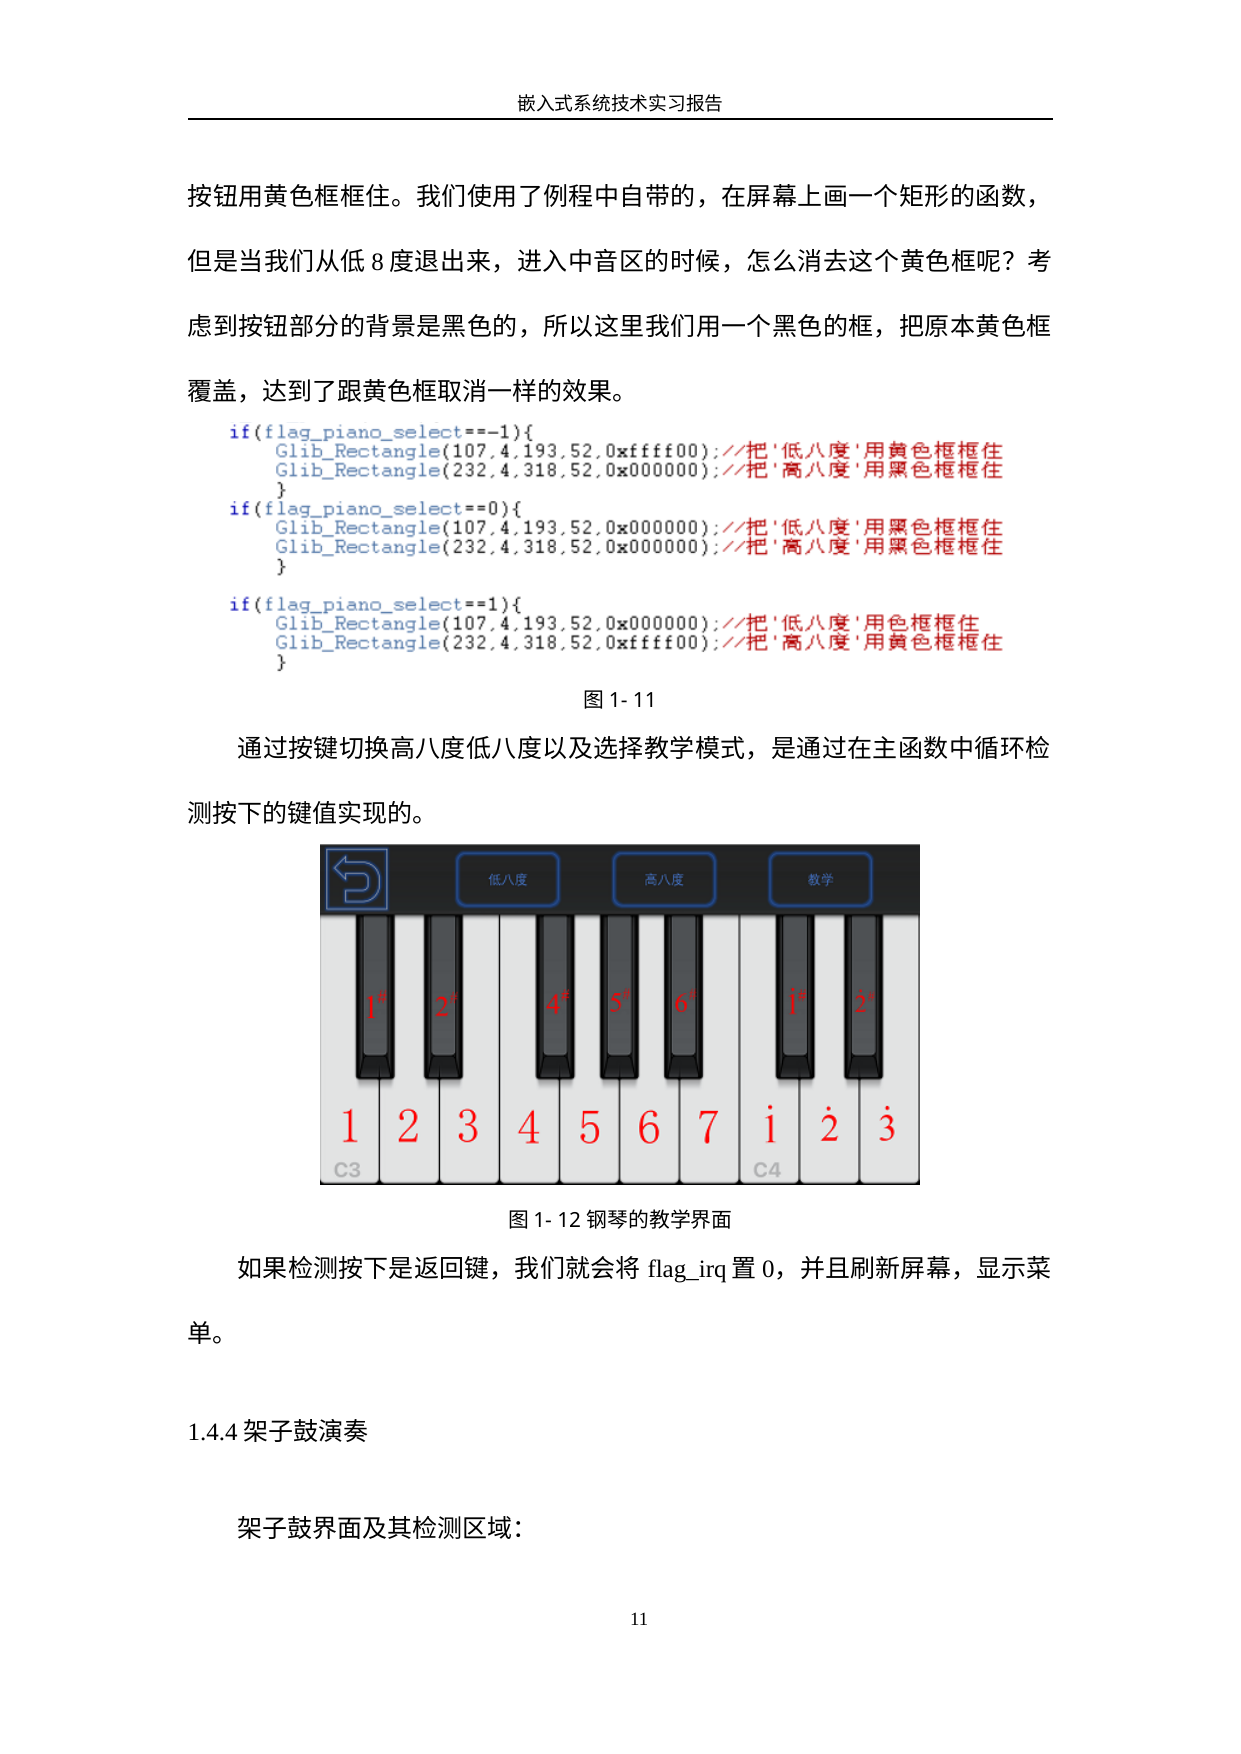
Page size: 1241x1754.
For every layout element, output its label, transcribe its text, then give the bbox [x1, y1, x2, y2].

text 图1- 11 [187, 682, 1053, 714]
picture [320, 844, 920, 1185]
text 架子鼓界面及其检测区域： [187, 1494, 1053, 1559]
text 图1- 12 钢琴的教学界面 [187, 1202, 1053, 1234]
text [187, 162, 1053, 422]
picture [221, 422, 1019, 678]
text 如果检测按下是返回键，我们就会将flag_irq置0，并且刷新屏幕，显示菜单。 [187, 1234, 1053, 1364]
subtitle 1.4.4 架子鼓演奏 [187, 1397, 1053, 1462]
text 通过按键切换高八度低八度以及选择教学模式，是通过在主函数中循环检测按下的键值实现的。 [187, 714, 1053, 844]
